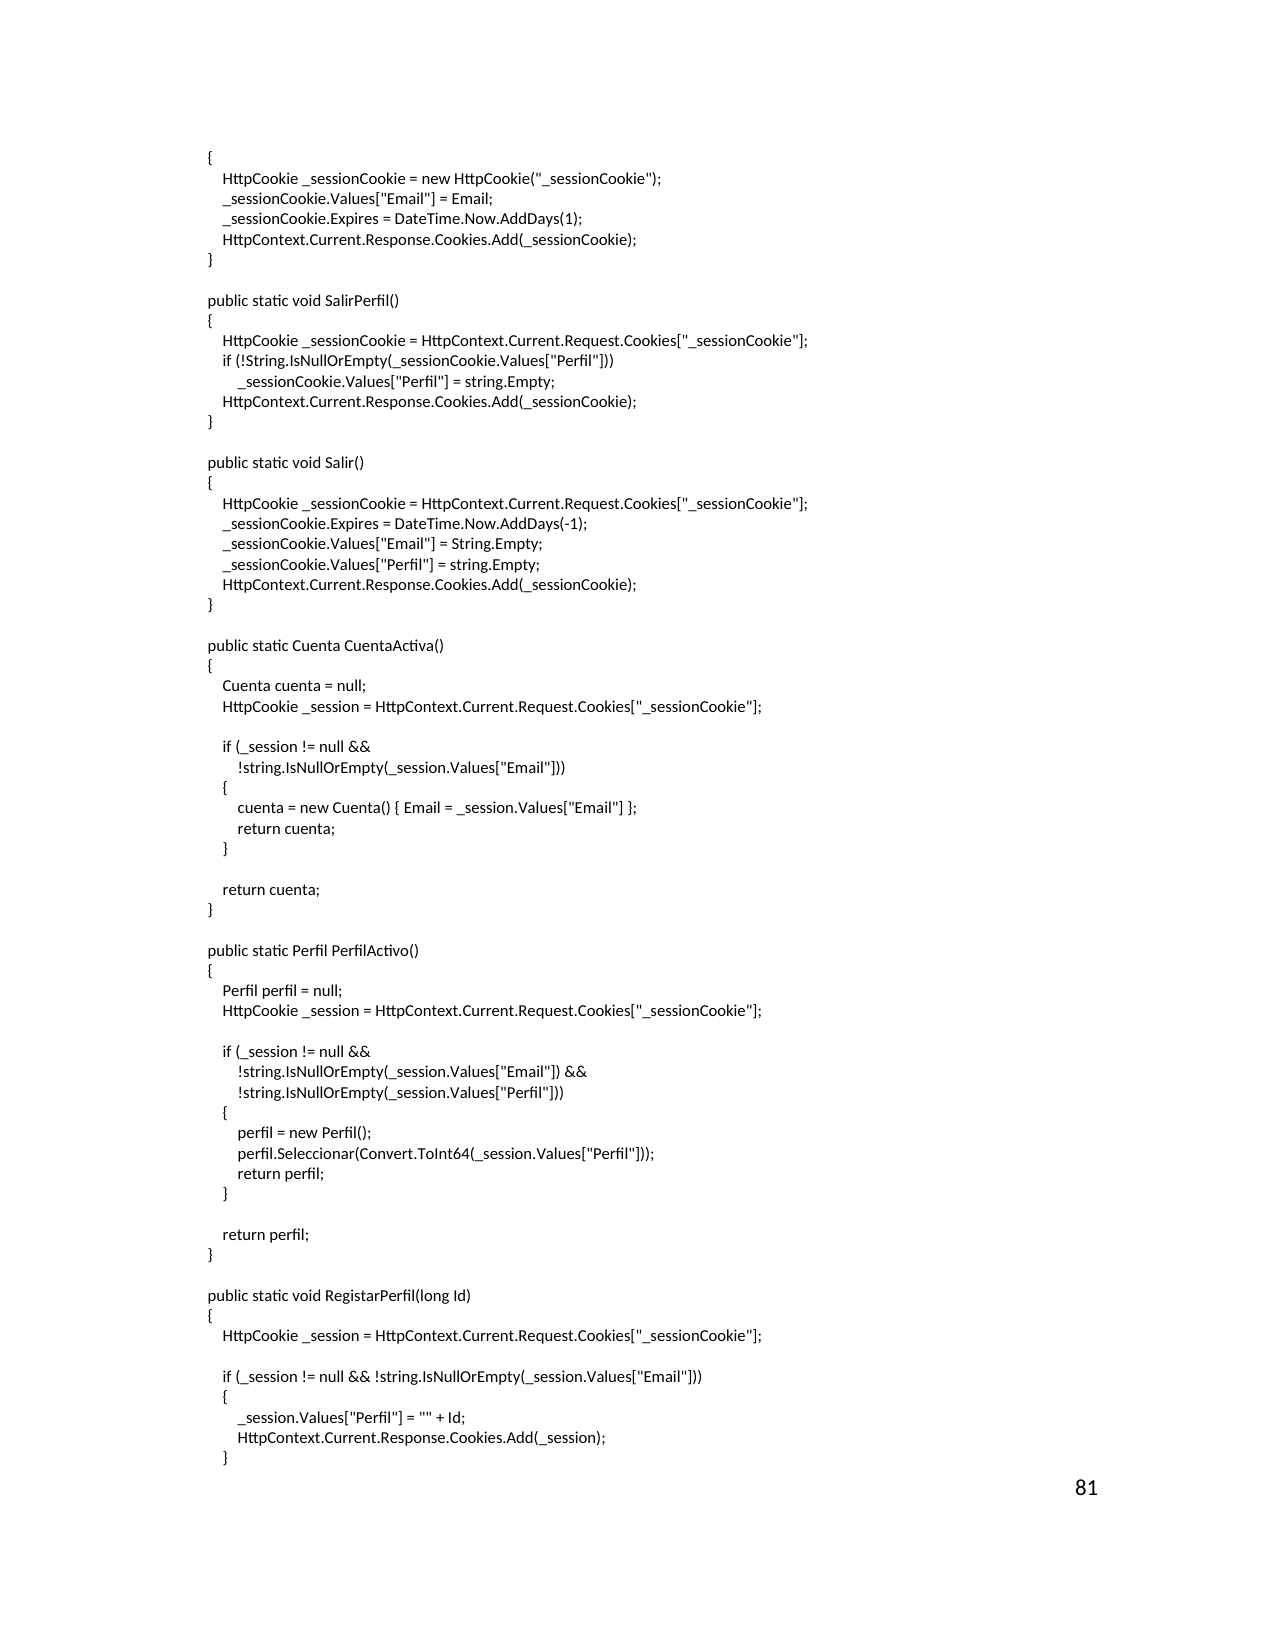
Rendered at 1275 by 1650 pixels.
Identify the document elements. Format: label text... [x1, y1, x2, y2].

text } [177, 1183, 1098, 1204]
text HttpContext.Current.Response.Cookies.Add(_sessionCookie); [177, 391, 1098, 412]
text HttpContext.Current.Response.Cookies.Add(_sessionCookie); [177, 574, 1098, 594]
text !string.IsNullOrEmpty(_session.Values["Email"]) && [177, 1062, 1098, 1082]
text Cuenta cuenta = null; [177, 676, 1098, 696]
text if (!String.IsNullOrEmpty(_sessionCookie.Values["Perfil"])) [177, 351, 1098, 371]
text HttpContext.Current.Response.Cookies.Add(_sessionCookie); [177, 229, 1098, 249]
text HttpCookie _session = HttpContext.Current.Request.Cookies["_sessionCookie"]; [177, 696, 1098, 716]
text { [177, 310, 1098, 330]
text } [177, 1448, 1098, 1468]
text _sessionCookie.Values["Perfil"] = string.Empty; [177, 554, 1098, 574]
text { [177, 655, 1098, 676]
text _sessionCookie.Expires = DateTime.Now.AddDays(1); [177, 208, 1098, 229]
text perfil.Seleccionar(Convert.ToInt64(_session.Values["Perfil"])); [177, 1143, 1098, 1163]
text public static Perfil PerfilActivo() [177, 940, 1098, 960]
text } [177, 412, 1098, 432]
text perfil = new Perfil(); [177, 1123, 1098, 1143]
text } [177, 1244, 1098, 1265]
text HttpCookie _sessionCookie = HttpContext.Current.Request.Cookies["_sessionCookie"]; [177, 493, 1098, 513]
text public static void SalirPerfil() [177, 290, 1098, 310]
text _sessionCookie.Values["Perfil"] = string.Empty; [177, 371, 1098, 391]
text if (_session != null && [177, 1041, 1098, 1062]
text } [177, 899, 1098, 919]
text return perfil; [177, 1163, 1098, 1183]
text HttpCookie _sessionCookie = new HttpCookie("_sessionCookie"); [177, 168, 1098, 188]
text cuenta = new Cuenta() { Email = _session.Values["Email"] }; [177, 798, 1098, 818]
text HttpCookie _session = HttpContext.Current.Request.Cookies["_sessionCookie"]; [177, 1326, 1098, 1346]
text _sessionCookie.Values["Email"] = Email; [177, 188, 1098, 208]
text public static void Salir() [177, 452, 1098, 473]
text HttpCookie _sessionCookie = HttpContext.Current.Request.Cookies["_sessionCookie"]; [177, 330, 1098, 351]
text public static void RegistarPerfil(long Id) [177, 1285, 1098, 1305]
text _session.Values["Perfil"] = "" + Id; [177, 1407, 1098, 1427]
text { [177, 960, 1098, 980]
text public static Cuenta CuentaActiva() [177, 635, 1098, 655]
text { [177, 148, 1098, 168]
text } [177, 594, 1098, 615]
text !string.IsNullOrEmpty(_session.Values["Perfil"])) [177, 1082, 1098, 1102]
text { [177, 1387, 1098, 1407]
text Perfil perfil = null; [177, 980, 1098, 1001]
text { [177, 473, 1098, 493]
text HttpContext.Current.Response.Cookies.Add(_session); [177, 1427, 1098, 1448]
text HttpCookie _session = HttpContext.Current.Request.Cookies["_sessionCookie"]; [177, 1001, 1098, 1021]
text if (_session != null && [177, 737, 1098, 757]
text { [177, 1305, 1098, 1326]
text _sessionCookie.Values["Email"] = String.Empty; [177, 533, 1098, 554]
text if (_session != null && !string.IsNullOrEmpty(_session.Values["Email"])) [177, 1366, 1098, 1387]
text return cuenta; [177, 879, 1098, 899]
text { [177, 777, 1098, 798]
text !string.IsNullOrEmpty(_session.Values["Email"])) [177, 757, 1098, 777]
text } [177, 249, 1098, 269]
text { [177, 1102, 1098, 1123]
text } [177, 838, 1098, 858]
text return cuenta; [177, 818, 1098, 838]
text return perfil; [177, 1224, 1098, 1244]
text _sessionCookie.Expires = DateTime.Now.AddDays(-1); [177, 513, 1098, 533]
